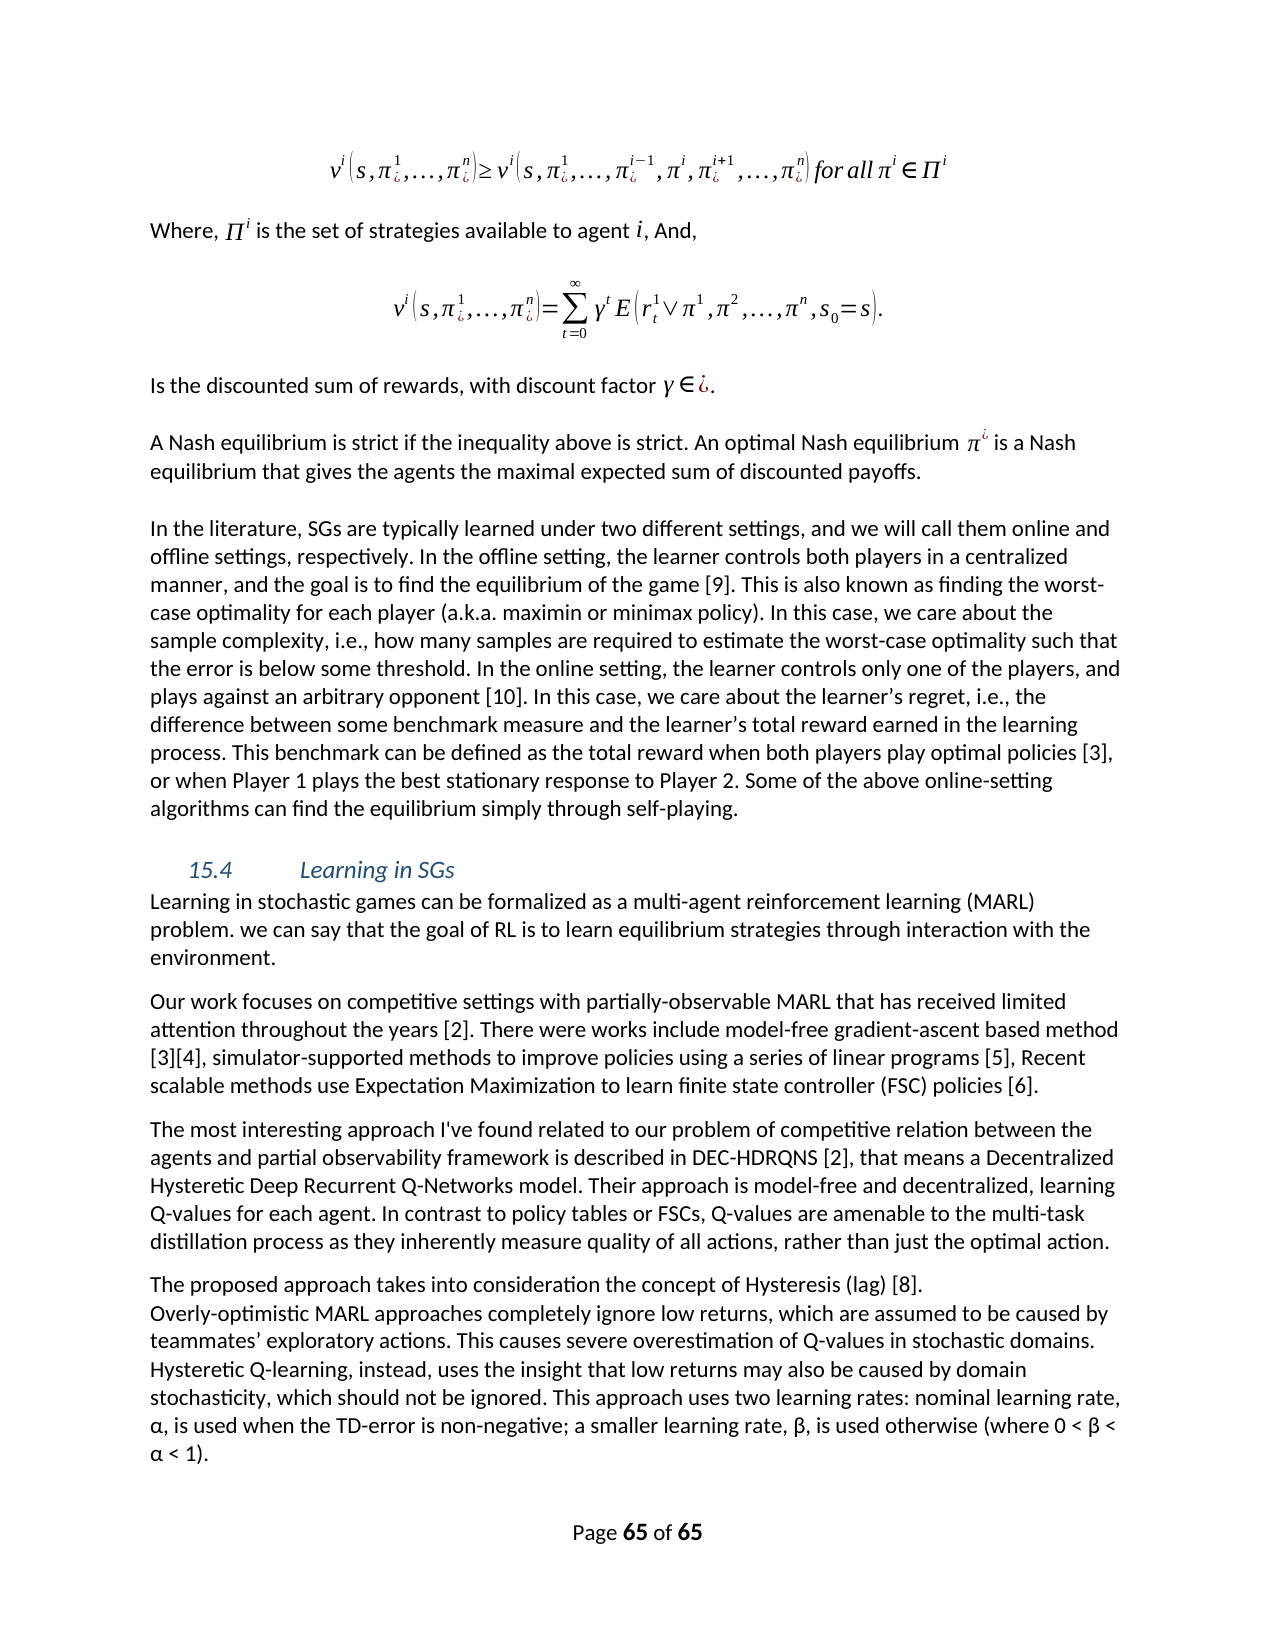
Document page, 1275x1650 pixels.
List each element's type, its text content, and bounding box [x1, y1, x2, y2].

subtitle Learning in SGs [153, 854, 1125, 885]
text Is the discounted sum of rewards, with discount factor . [150, 371, 1125, 399]
text The most interesting approach I've found related to our problem of competitive relation between the agents and partial observability framework is described in DEC-HDRQNS [2], that means a Decentralized Hysteretic Deep Recurrent Q-Networks model. Their approach is model-free and decentralized, learning Q-values for each agent. In contrast to policy tables or FSCs, Q-values are amenable to the multi-task distillation process as they inherently measure quality of all actions, rather than just the optimal action. [150, 1115, 1125, 1255]
text Where, is the set of strategies available to agent , And, [150, 214, 1125, 245]
text In the literature, SGs are typically learned under two different settings, and we will call them online and offline settings, respectively. In the offline setting, the learner controls both players in a centralized manner, and the goal is to find the equilibrium of the game [9]. This is also known as finding the worst-case optimality for each player (a.k.a. maximin or minimax policy). In this case, we care about the sample complexity, i.e., how many samples are required to estimate the worst-case optimality such that the error is below some threshold. In the online setting, the learner controls only one of the players, and plays against an arbitrary opponent [10]. In this case, we care about the learner’s regret, i.e., the difference between some benchmark measure and the learner’s total reward earned in the learning process. This benchmark can be defined as the total reward when both players play optimal policies [3], or when Player 1 plays the best stationary response to Player 2. Some of the above online-setting algorithms can find the equilibrium simply through self-playing. [150, 514, 1125, 850]
text A Nash equilibrium is strict if the inequality above is strict. An optimal Nash equilibrium is a Nash equilibrium that gives the agents the maximal expected sum of discounted payoffs. [150, 428, 1125, 485]
text . [150, 274, 1125, 342]
text Learning in stochastic games can be formalized as a multi-agent reinforcement learning (MARL) problem. we can say that the goal of RL is to learn equilibrium strategies through interaction with the environment. [150, 887, 1125, 972]
text The proposed approach takes into consideration the concept of Hysteresis (lag) [8]. Overly-optimistic MARL approaches completely ignore low returns, which are assumed to be caused by teammates’ exploratory actions. This causes severe overestimation of Q-values in stochastic domains. Hysteretic Q-learning, instead, uses the insight that low returns may also be caused by domain stochasticity, which should not be ignored. This approach uses two learning rates: nominal learning rate, α, is used when the TD-error is non-negative; a smaller learning rate, β, is used otherwise (where 0 < β < α < 1). [150, 1271, 1125, 1467]
text Our work focuses on competitive settings with partially-observable MARL that has received limited attention throughout the years [2]. There were works include model-free gradient-ascent based method [3][4], simulator-supported methods to improve policies using a series of linear programs [5], Recent scalable methods use Expectation Maximization to learn finite state controller (FSC) policies [6]. [150, 987, 1125, 1099]
